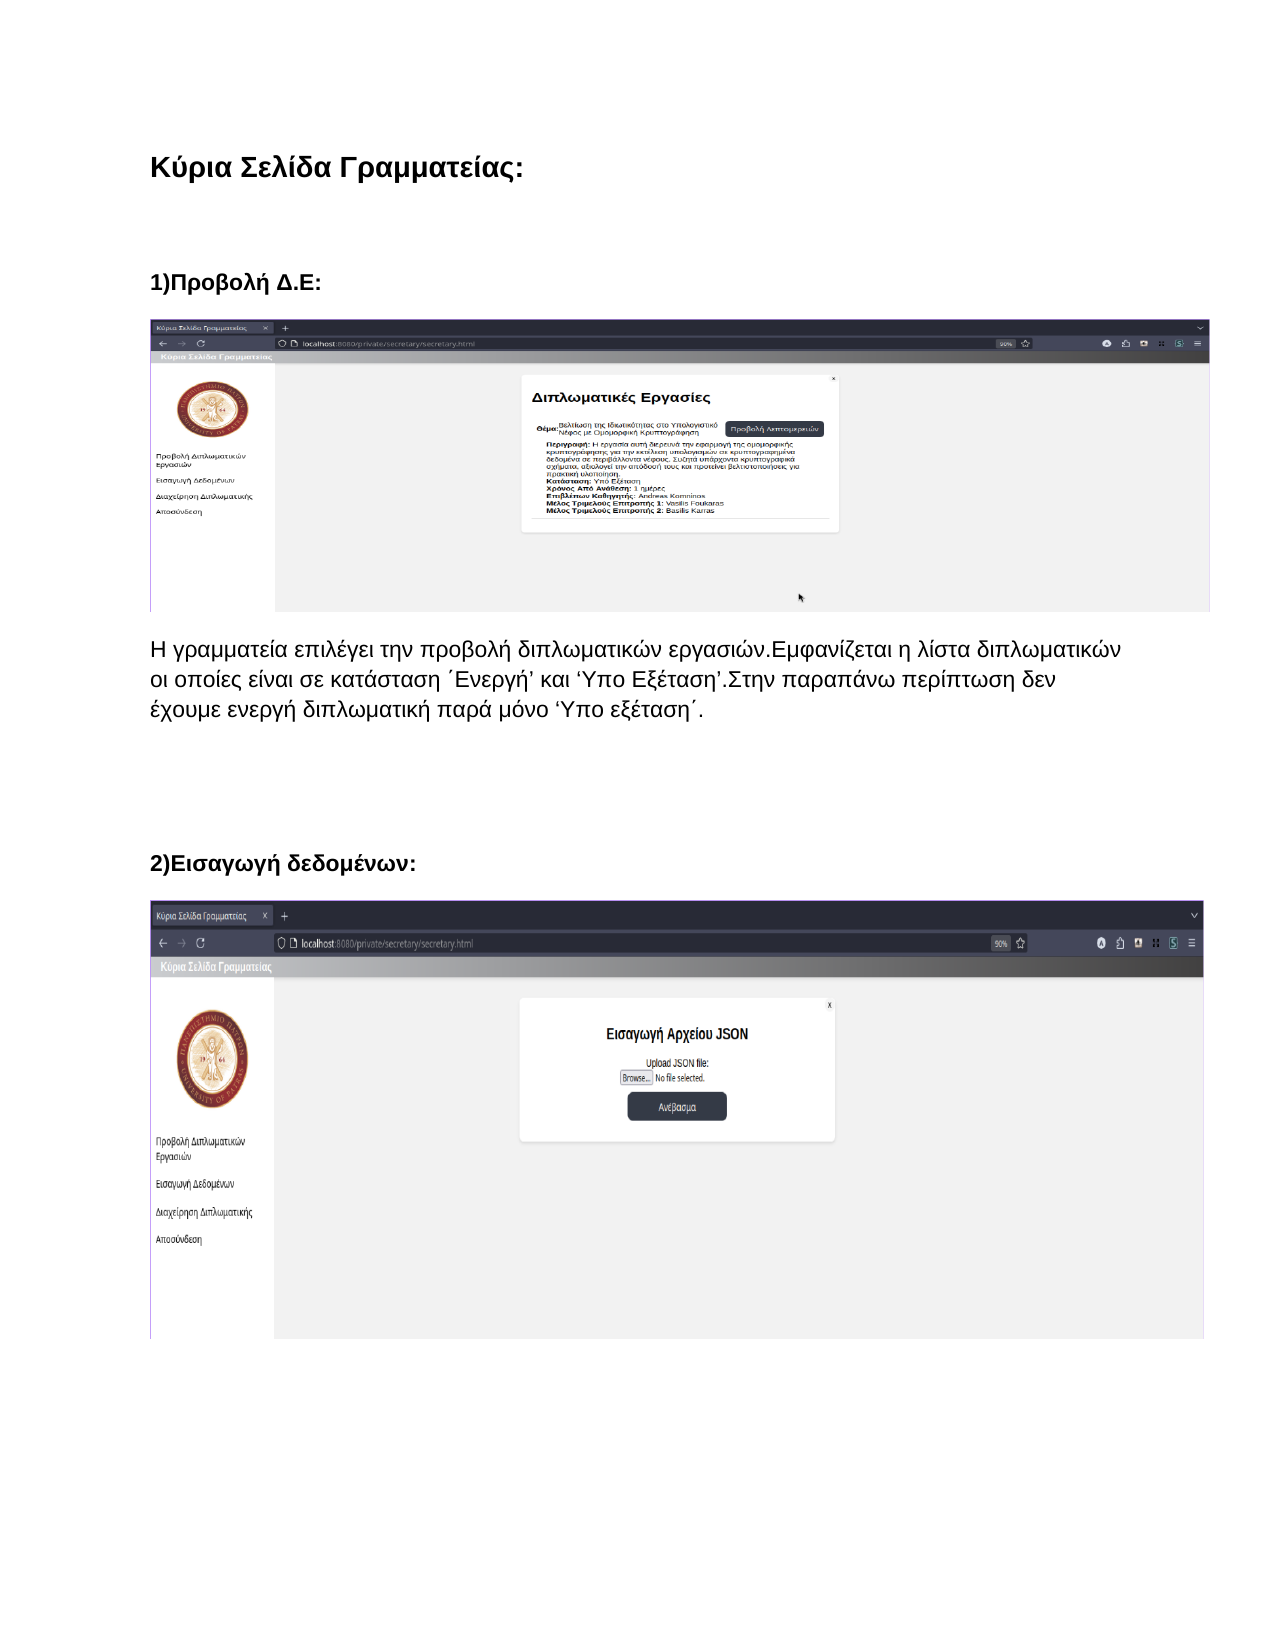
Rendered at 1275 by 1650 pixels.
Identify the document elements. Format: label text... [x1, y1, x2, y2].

picture [150, 319, 1210, 612]
text Η γραμματεία επιλέγει την προβολή διπλωματικών εργασιών.Εμφανίζεται η λίστα διπλωματικών οι οποίες είναι σε κατάσταση ΄Ενεργή’ και ‘Υπο Εξέταση’.Στην παραπάνω περίπτωση δεν έχουμε ενεργή διπλωματική παρά μόνο ‘Υπο εξέταση΄. [150, 636, 1125, 723]
text 2)Εισαγωγή δεδομένων: [150, 849, 1125, 876]
text 1)Προβολή Δ.Ε: [150, 269, 1125, 295]
text Κύρια Σελίδα Γραμματείας: [150, 150, 1125, 183]
picture [150, 900, 1204, 1339]
